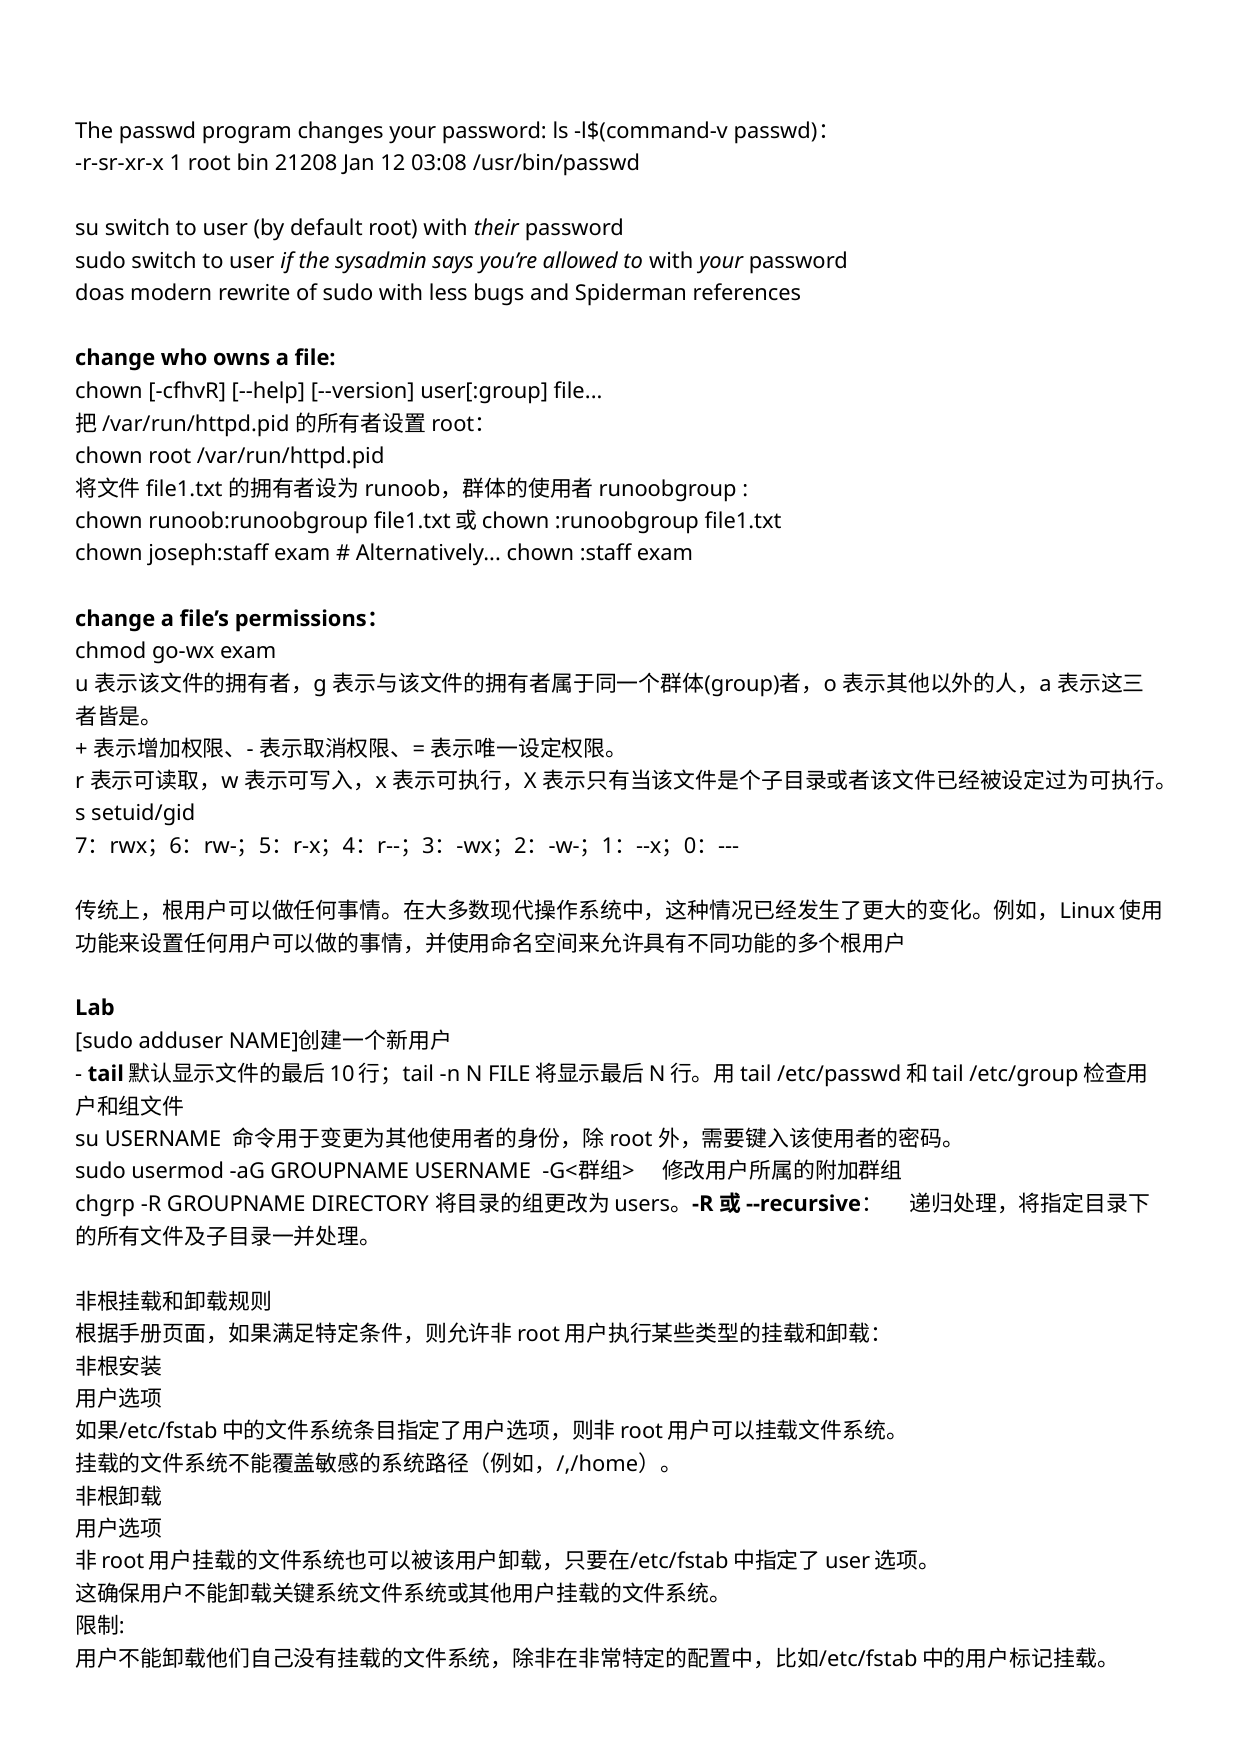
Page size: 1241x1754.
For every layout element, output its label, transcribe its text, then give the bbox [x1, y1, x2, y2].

text chgrp -R GROUPNAME DIRECTORY 将目录的组更改为users。-R 或 --recursive： 递归处理，将指定目录下的所有文件及子目录一并处理。 [75, 1186, 1165, 1251]
text 用户选项 [75, 1381, 1165, 1413]
text 将文件 file1.txt 的拥有者设为 runoob，群体的使用者 runoobgroup : [75, 471, 1165, 503]
text chown runoob:runoobgroup file1.txt或chown :runoobgroup file1.txt [75, 503, 1165, 536]
text 如果/etc/fstab中的文件系统条目指定了用户选项，则非root用户可以挂载文件系统。 [75, 1413, 1165, 1446]
text 7：rwx；6：rw-；5：r-x；4：r--；3：-wx；2：-w-；1：--x；0：--- [75, 828, 1165, 861]
text change who owns a file: [75, 341, 1165, 373]
text r 表示可读取，w 表示可写入，x 表示可执行，X 表示只有当该文件是个子目录或者该文件已经被设定过为可执行。s setuid/gid [75, 763, 1165, 828]
text 把 /var/run/httpd.pid 的所有者设置 root： [75, 406, 1165, 438]
text sudo switch to user if the sysadmin says you’re allowed to with your password [75, 243, 1165, 276]
text Lab [75, 991, 1165, 1023]
text su USERNAME 命令用于变更为其他使用者的身份，除 root 外，需要键入该使用者的密码。 [75, 1121, 1165, 1153]
text 限制: [75, 1608, 1165, 1641]
text + 表示增加权限、- 表示取消权限、= 表示唯一设定权限。 [75, 731, 1165, 763]
text change a file’s permissions： [75, 601, 1165, 633]
text chmod go-wx exam [75, 633, 1165, 666]
text 传统上，根用户可以做任何事情。在大多数现代操作系统中，这种情况已经发生了更大的变化。例如，Linux使用功能来设置任何用户可以做的事情，并使用命名空间来允许具有不同功能的多个根用户 [75, 893, 1165, 958]
text su switch to user (by default root) with their password [75, 211, 1165, 243]
text chown [-cfhvR] [--help] [--version] user[:group] file... [75, 373, 1165, 406]
text The passwd program changes your password: ls -l$(command-v passwd)： [75, 113, 1165, 146]
text sudo usermod -aG GROUPNAME USERNAME -G<群组> 修改用户所属的附加群组 [75, 1153, 1165, 1186]
text 非根卸载 [75, 1478, 1165, 1511]
text doas modern rewrite of sudo with less bugs and Spiderman references [75, 276, 1165, 308]
text 根据手册页面，如果满足特定条件，则允许非root用户执行某些类型的挂载和卸载： [75, 1316, 1165, 1348]
text 非根挂载和卸载规则 [75, 1283, 1165, 1316]
text chown joseph:staff exam # Alternatively... chown :staff exam [75, 536, 1165, 568]
text chown root /var/run/httpd.pid [75, 438, 1165, 471]
text [sudo adduser NAME]创建一个新用户 [75, 1023, 1165, 1056]
text 非根安装 [75, 1348, 1165, 1381]
text 用户不能卸载他们自己没有挂载的文件系统，除非在非常特定的配置中，比如/etc/fstab中的用户标记挂载。 [75, 1641, 1165, 1673]
text 挂载的文件系统不能覆盖敏感的系统路径（例如，/,/home）。 [75, 1446, 1165, 1478]
text 非root用户挂载的文件系统也可以被该用户卸载，只要在/etc/fstab中指定了user选项。 [75, 1543, 1165, 1576]
text 用户选项 [75, 1511, 1165, 1543]
text - tail默认显示文件的最后10行；tail -n N FILE将显示最后N行。用tail /etc/passwd和tail /etc/group检查用户和组文件 [75, 1056, 1165, 1121]
text 这确保用户不能卸载关键系统文件系统或其他用户挂载的文件系统。 [75, 1576, 1165, 1608]
text -r-sr-xr-x 1 root bin 21208 Jan 12 03:08 /usr/bin/passwd [75, 146, 1165, 178]
text u 表示该文件的拥有者，g 表示与该文件的拥有者属于同一个群体(group)者，o 表示其他以外的人，a 表示这三者皆是。 [75, 666, 1165, 731]
